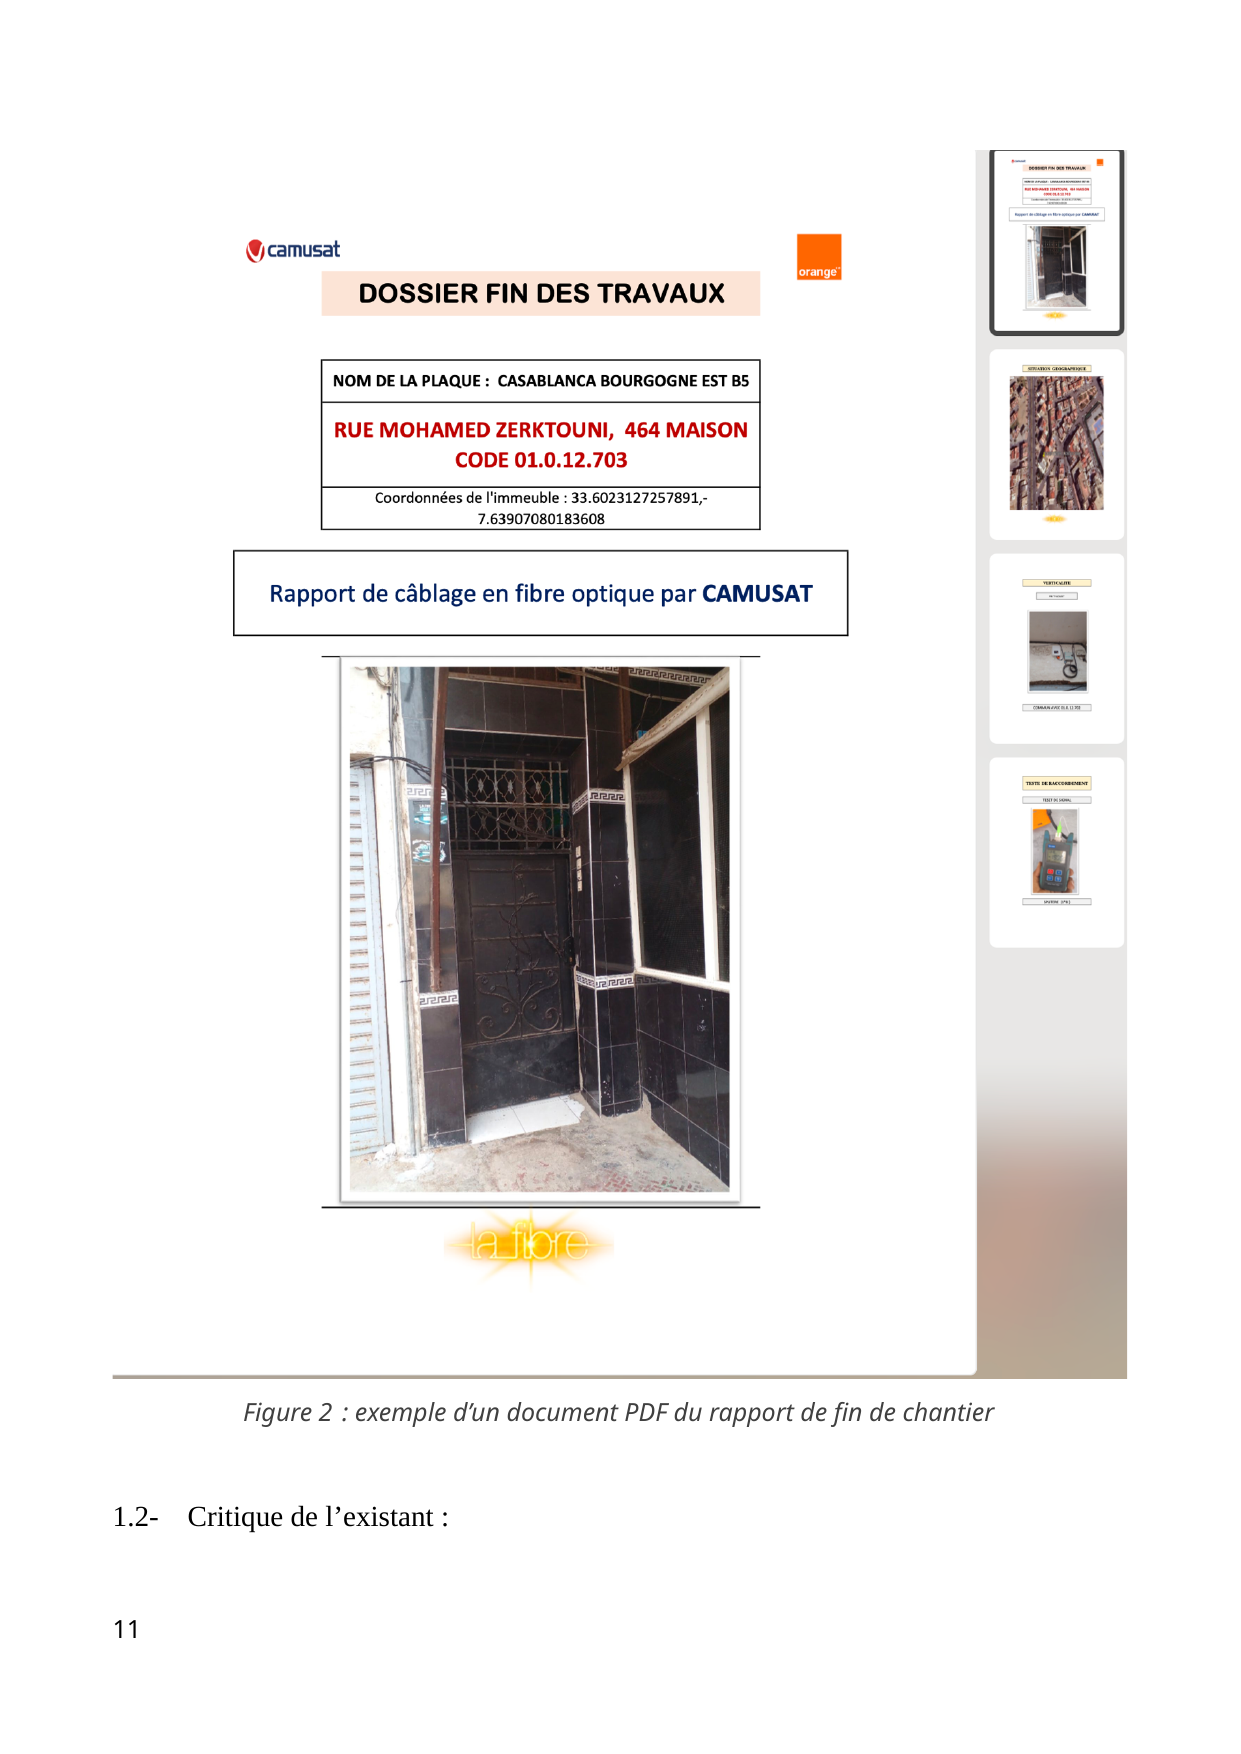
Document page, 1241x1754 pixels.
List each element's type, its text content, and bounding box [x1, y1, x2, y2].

subtitle Critique de l’existant : [112, 1499, 1128, 1533]
text Figure 2 : exemple d’un document PDF du rapport de fin de chantier [112, 1395, 1128, 1429]
picture [112, 150, 1128, 1379]
